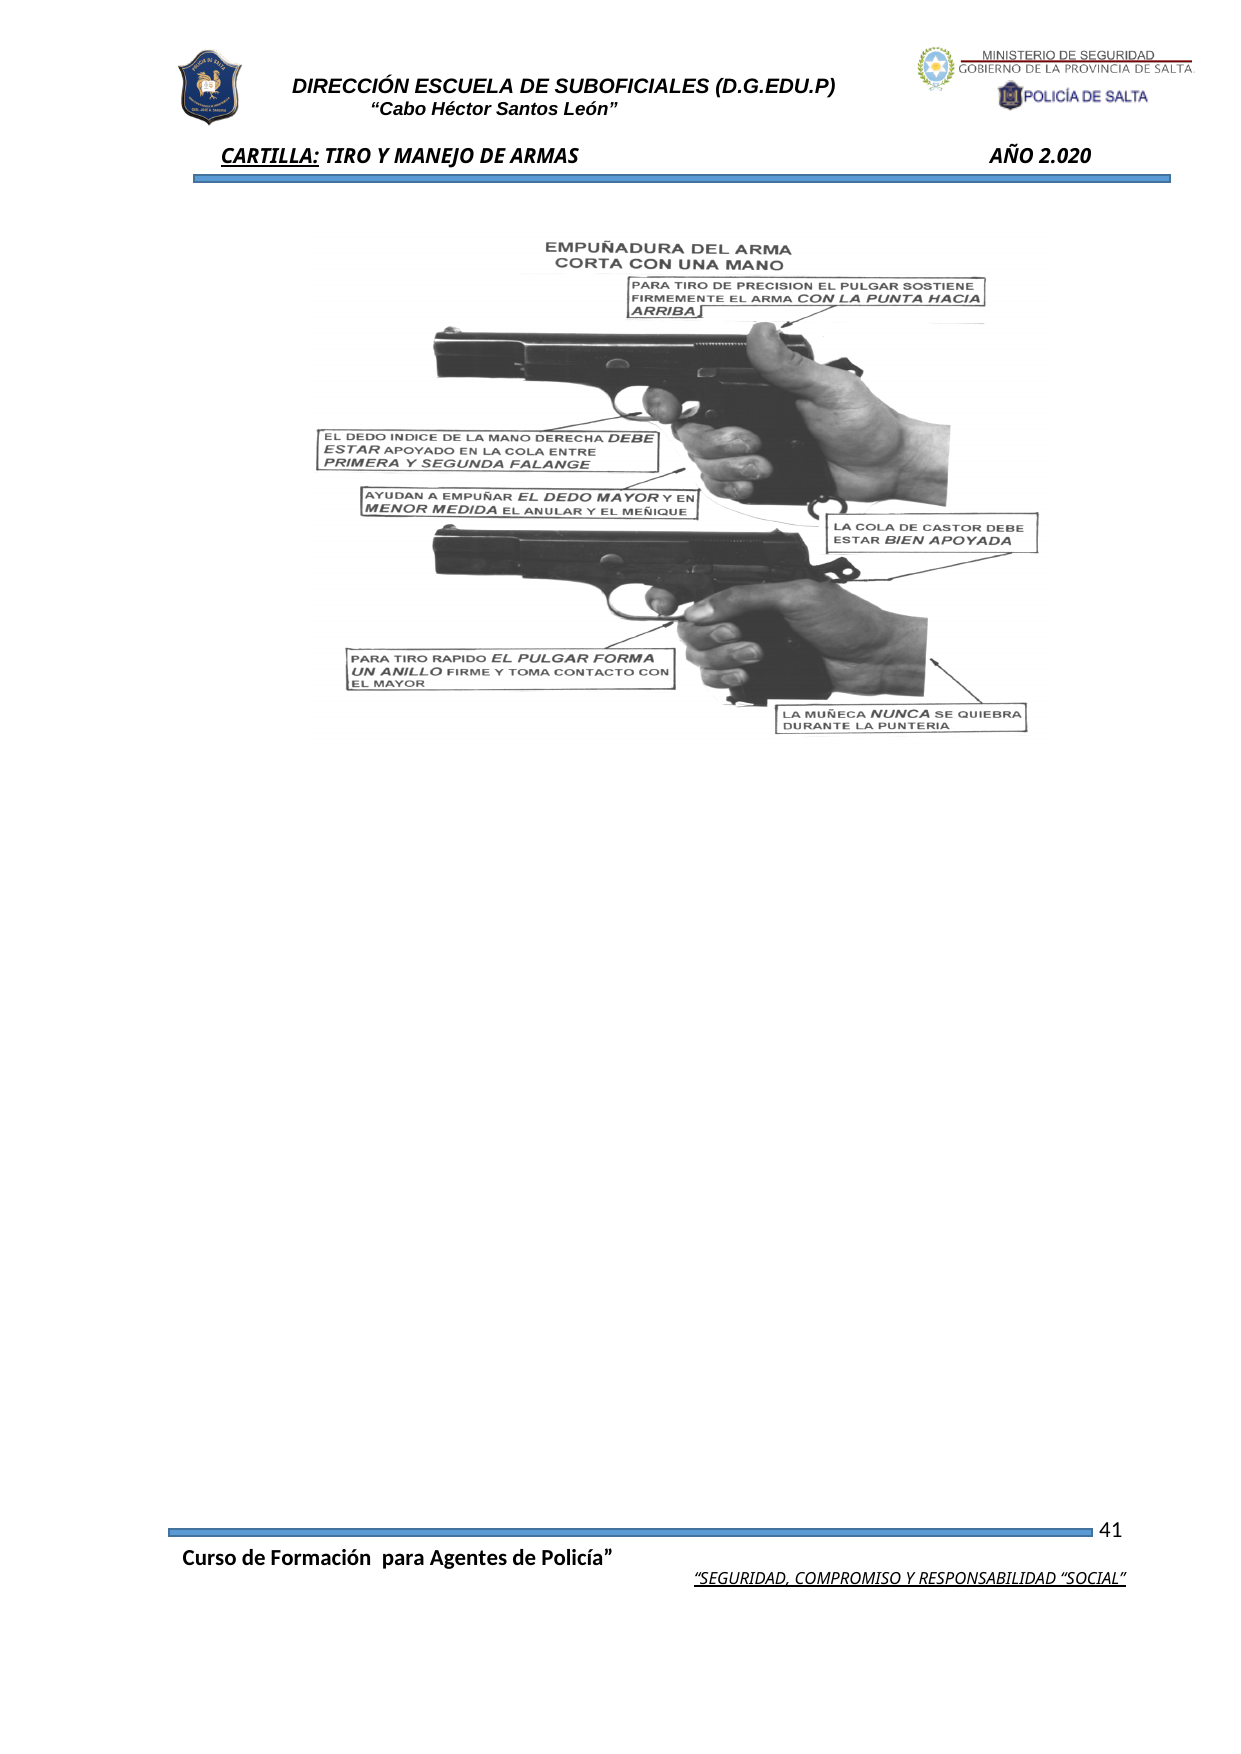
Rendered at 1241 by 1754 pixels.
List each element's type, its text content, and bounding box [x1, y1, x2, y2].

picture [176, 46, 244, 129]
picture [917, 46, 1227, 129]
text recámara, fue la solución práctica. [305, 227, 1055, 744]
